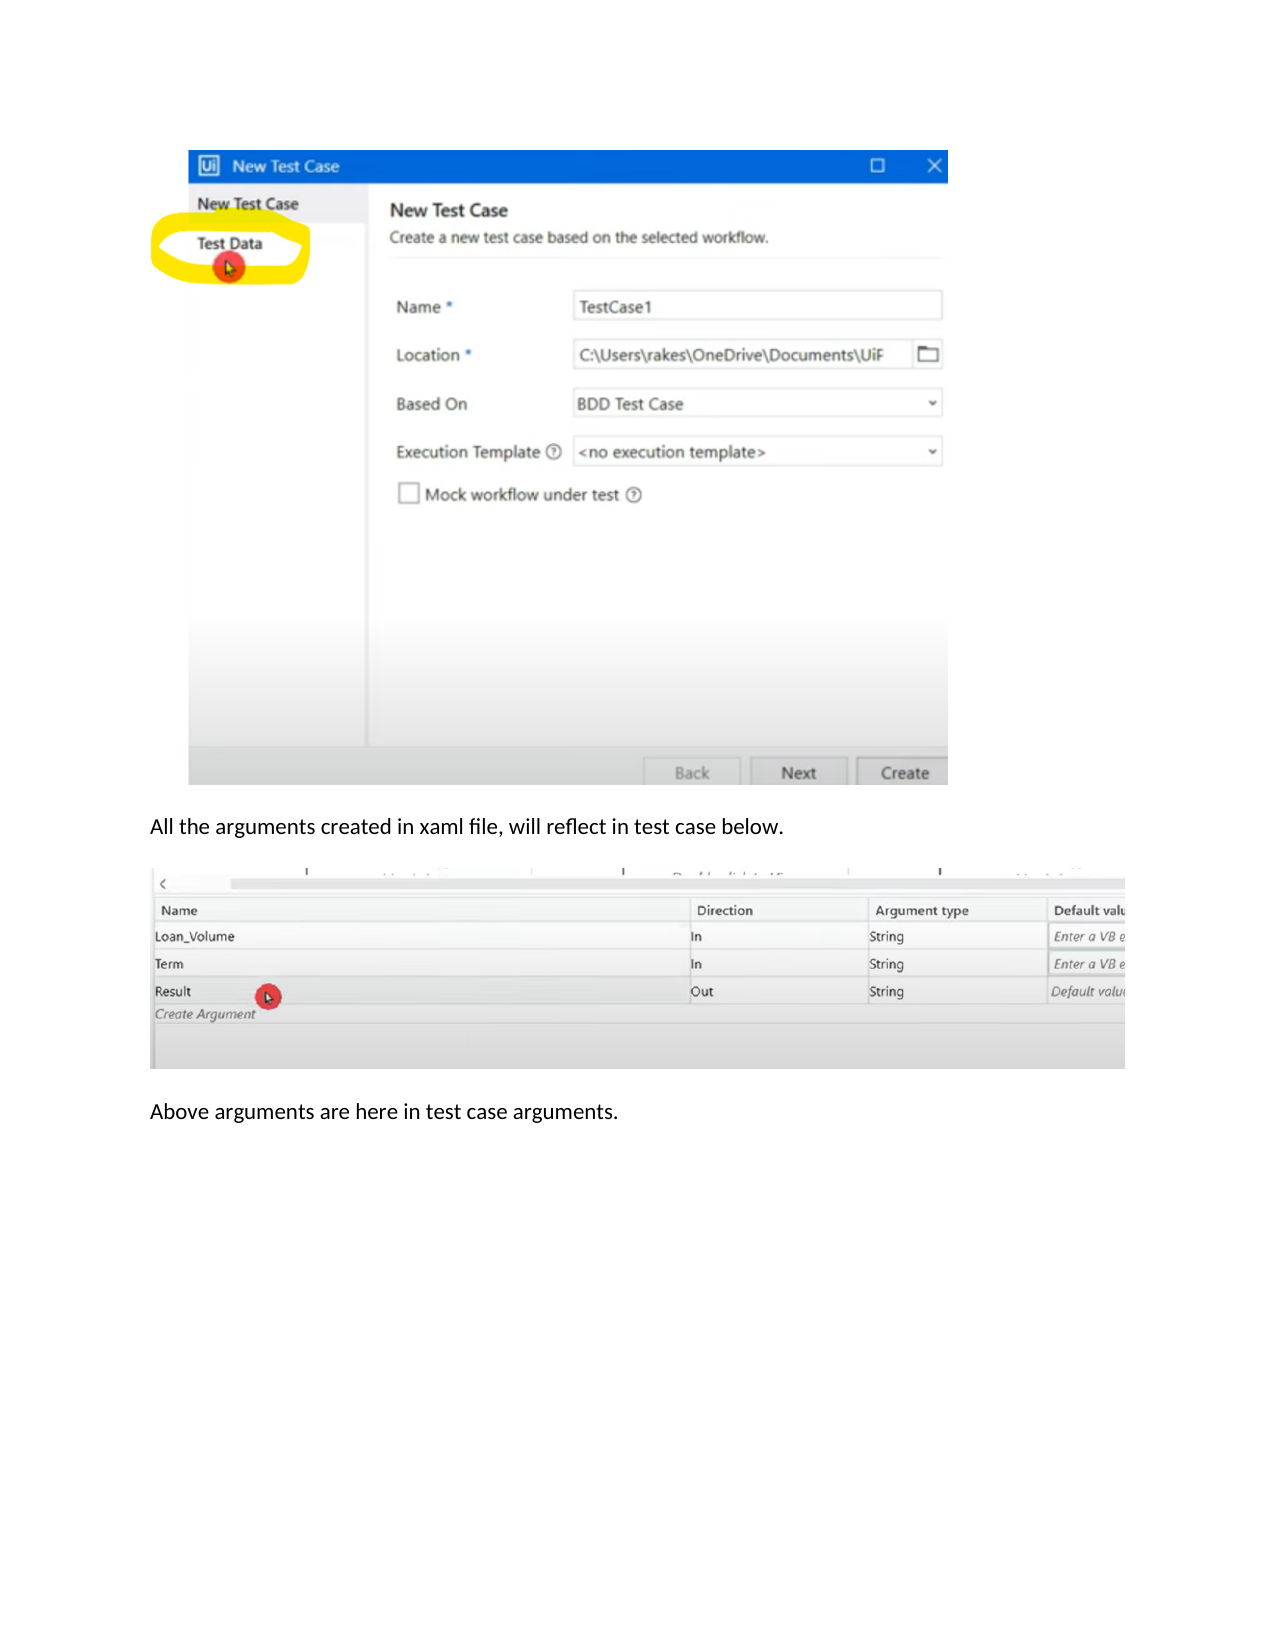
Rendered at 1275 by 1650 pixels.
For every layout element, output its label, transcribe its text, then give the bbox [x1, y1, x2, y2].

picture [150, 868, 1125, 1069]
picture [150, 150, 948, 785]
text Above arguments are here in test case arguments. [150, 1097, 1125, 1125]
text All the arguments created in xaml file, will reflect in test case below. [150, 812, 1125, 840]
